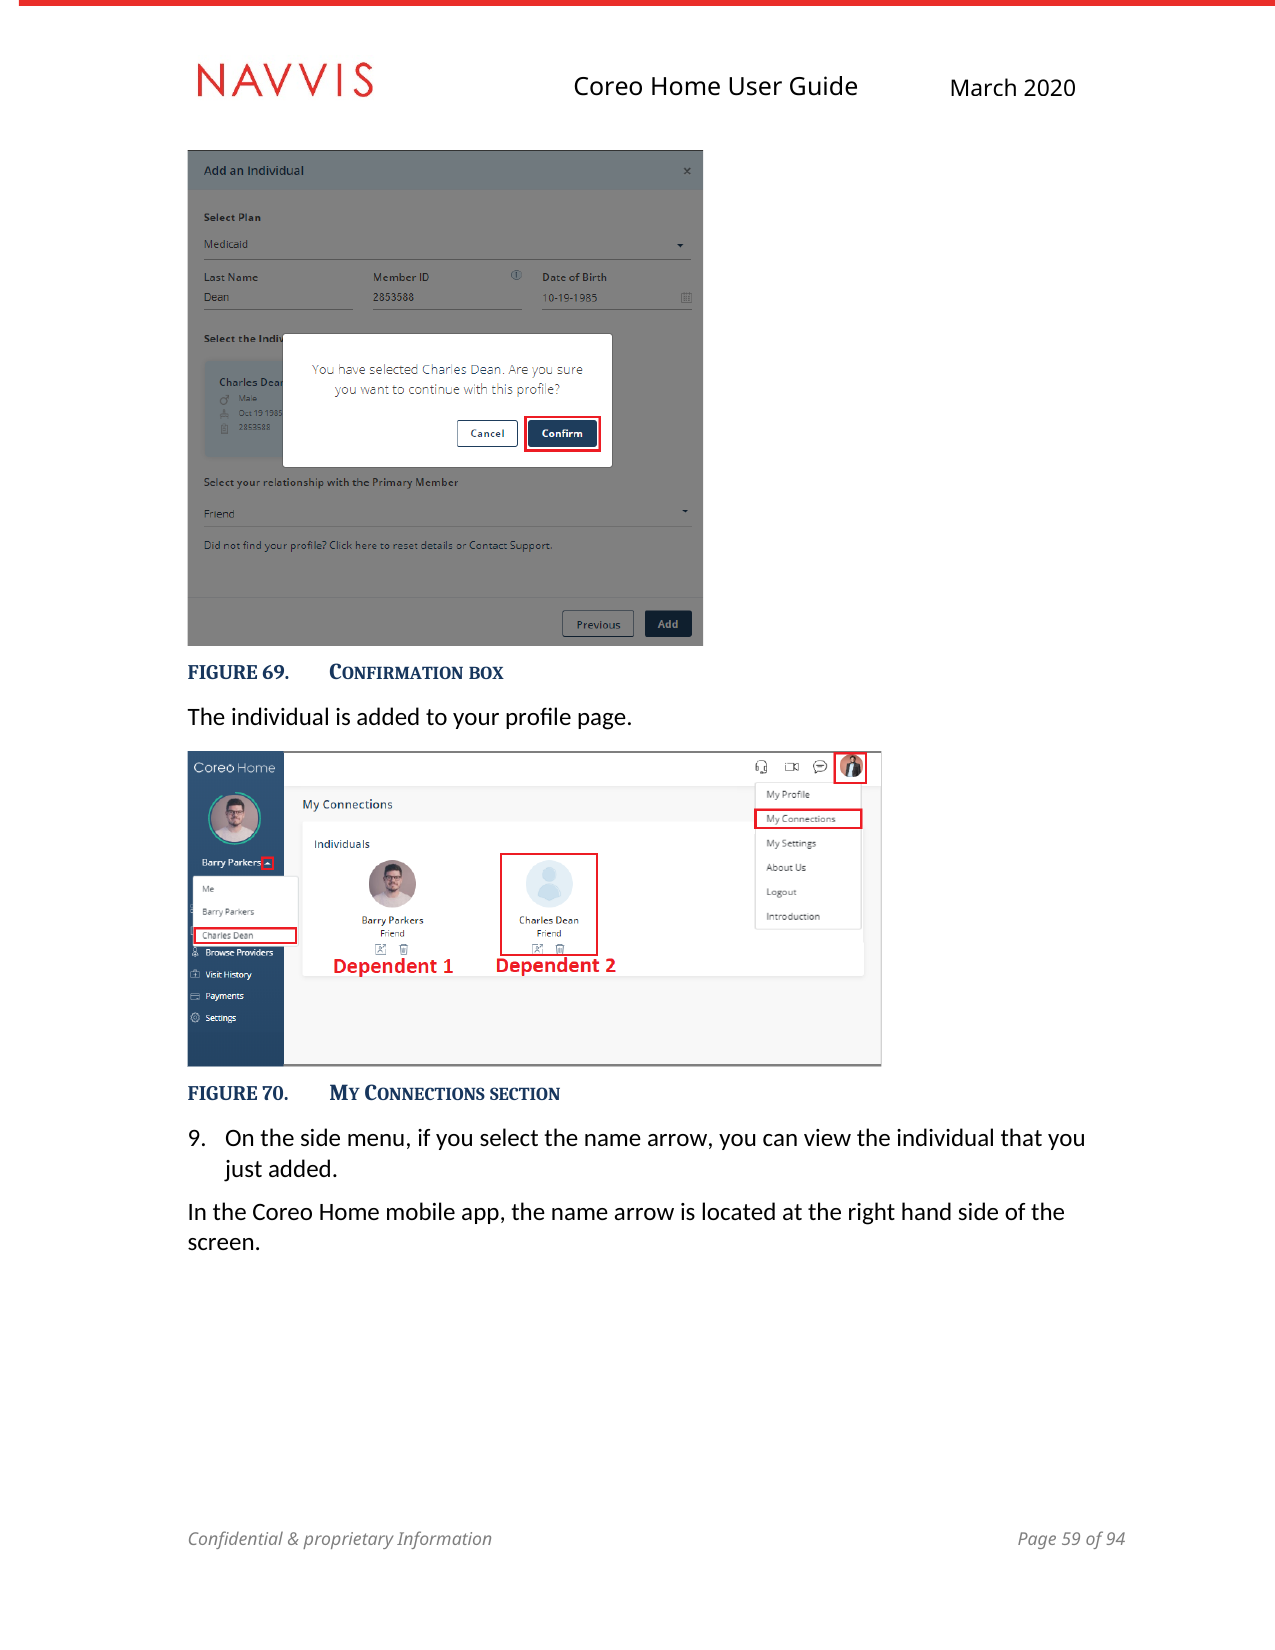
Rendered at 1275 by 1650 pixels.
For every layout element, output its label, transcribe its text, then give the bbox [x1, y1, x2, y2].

list On the side menu, if you select the name arrow, you can view the individual that you just added. [187, 1122, 1087, 1183]
picture [187, 751, 882, 1067]
picture [187, 55, 383, 104]
text In the Coreo Home mobile app, the name arrow is located at the right hand side of the screen. [187, 1196, 1087, 1257]
picture [187, 150, 704, 646]
text The individual is added to your profile page. [187, 701, 1087, 732]
text Confirmation box [187, 658, 1087, 685]
text My Connections section [187, 1079, 1087, 1106]
